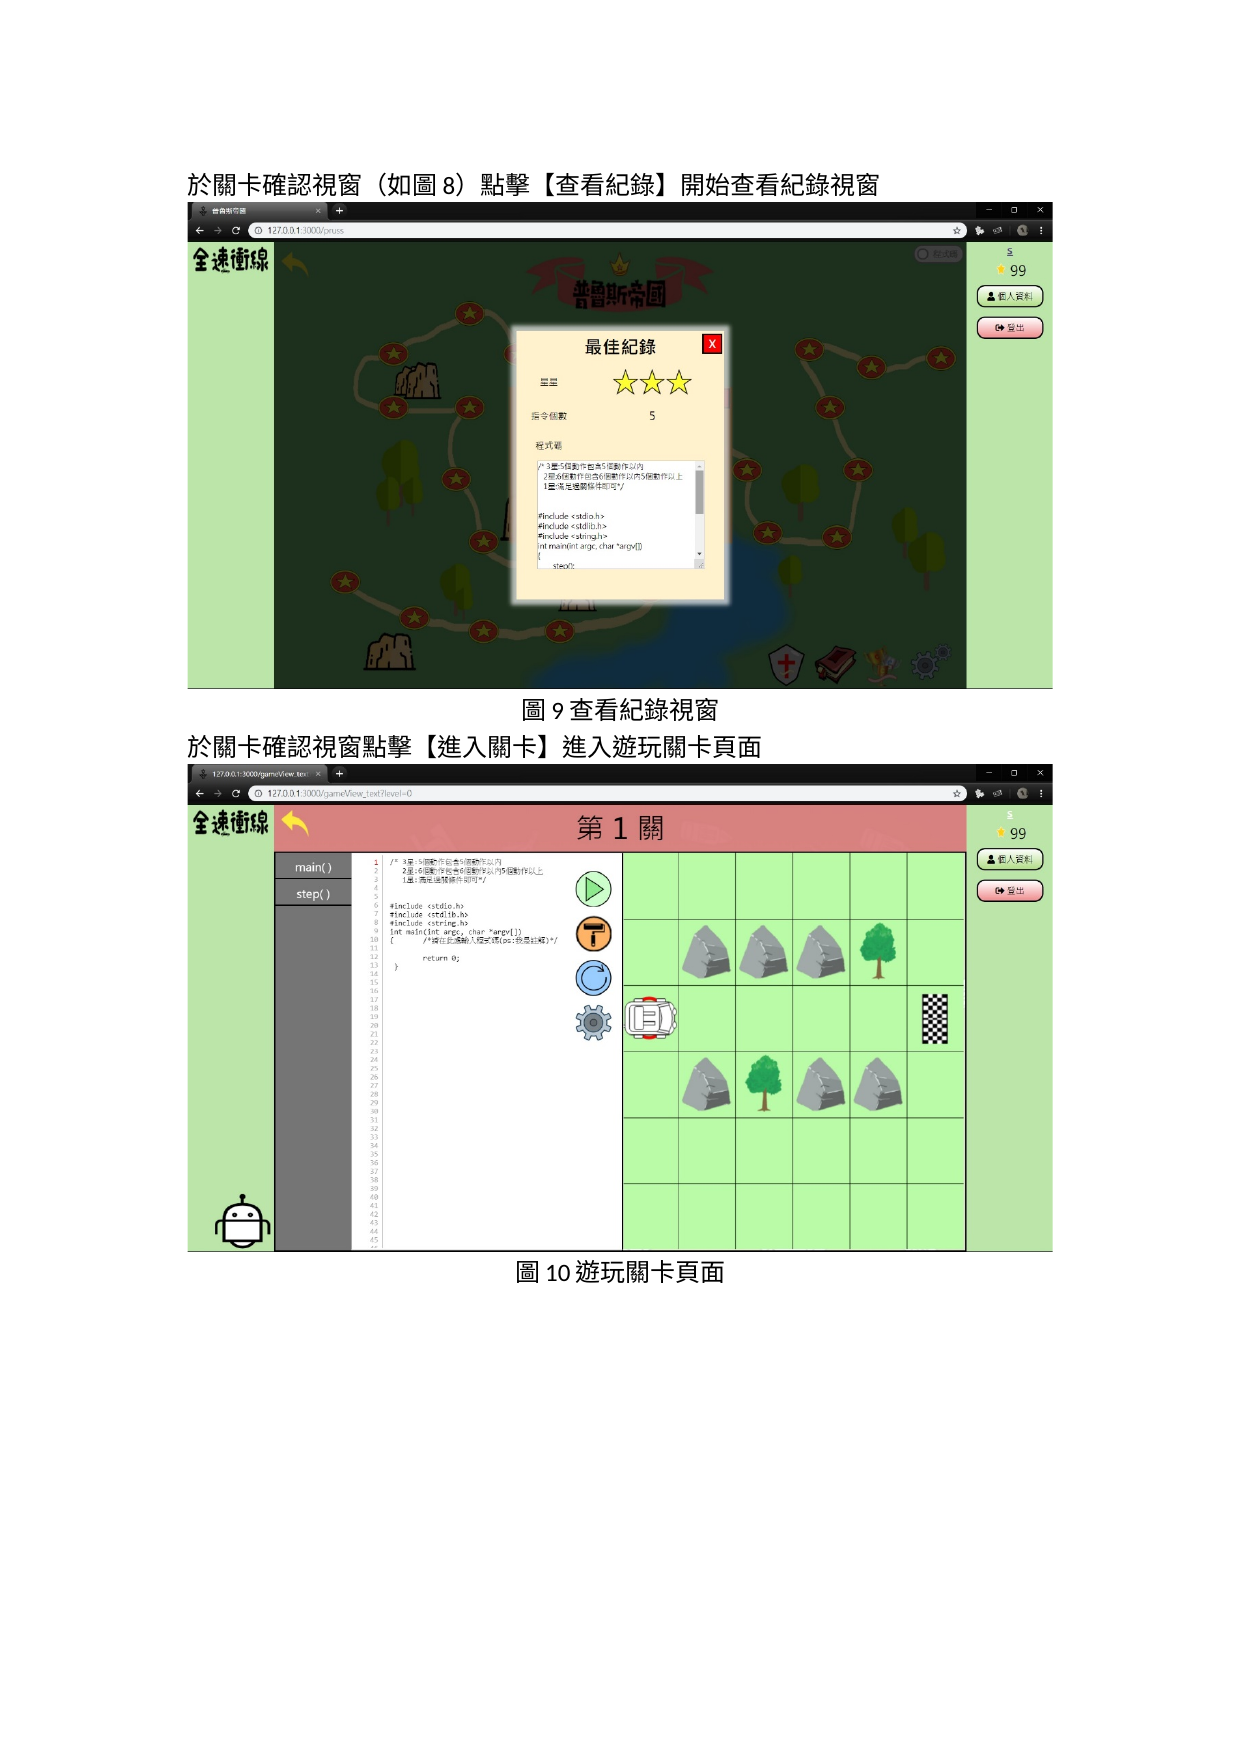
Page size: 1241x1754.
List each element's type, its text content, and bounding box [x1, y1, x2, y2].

text 於關卡確認視窗（如圖8）點擊【查看紀錄】開始查看紀錄視窗 [187, 164, 1053, 202]
text 於關卡確認視窗點擊【進入關卡】進入遊玩關卡頁面 [187, 727, 1053, 764]
picture [187, 202, 1053, 689]
text 圖10遊玩關卡頁面 [187, 1252, 1053, 1289]
text 圖9查看紀錄視窗 [187, 689, 1053, 727]
picture [187, 764, 1053, 1252]
